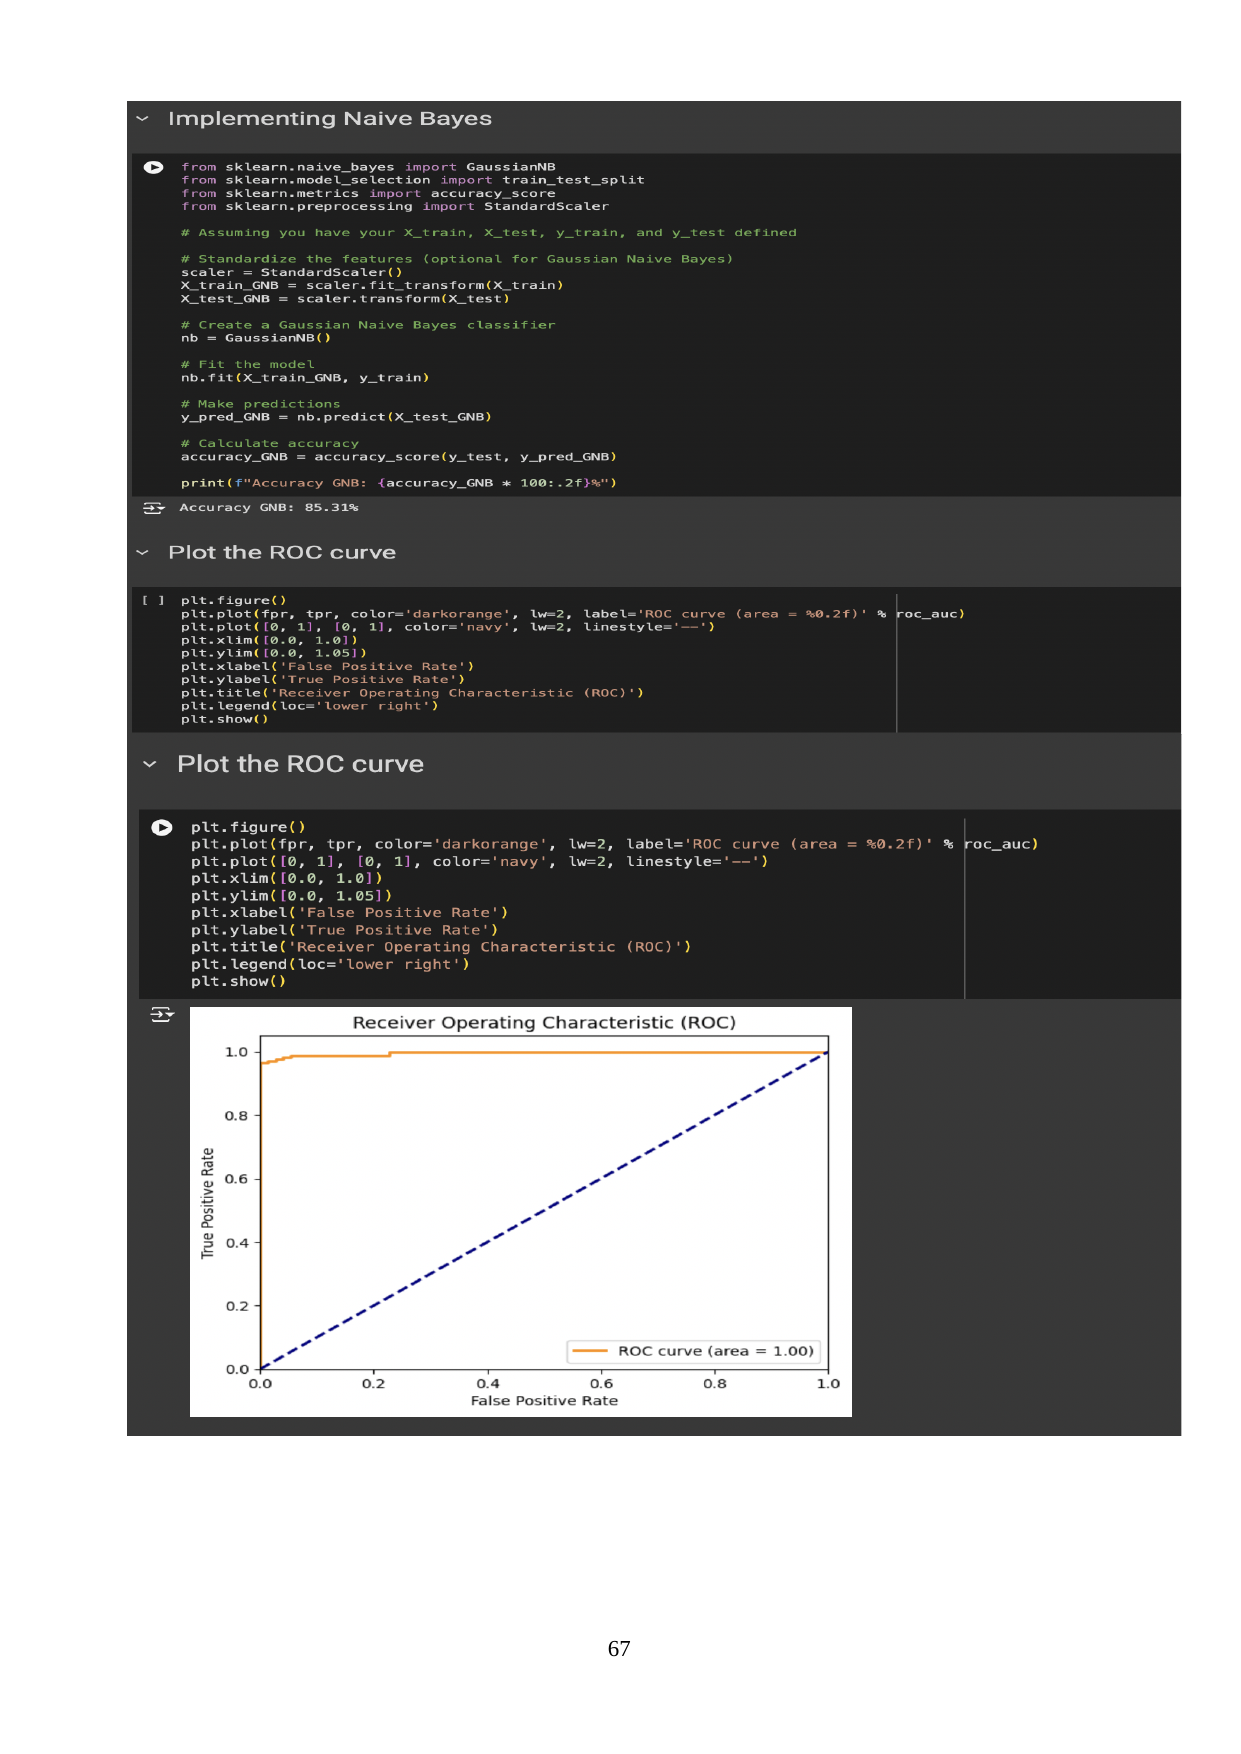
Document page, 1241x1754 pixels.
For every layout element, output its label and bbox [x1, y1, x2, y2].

picture [127, 101, 1182, 1436]
